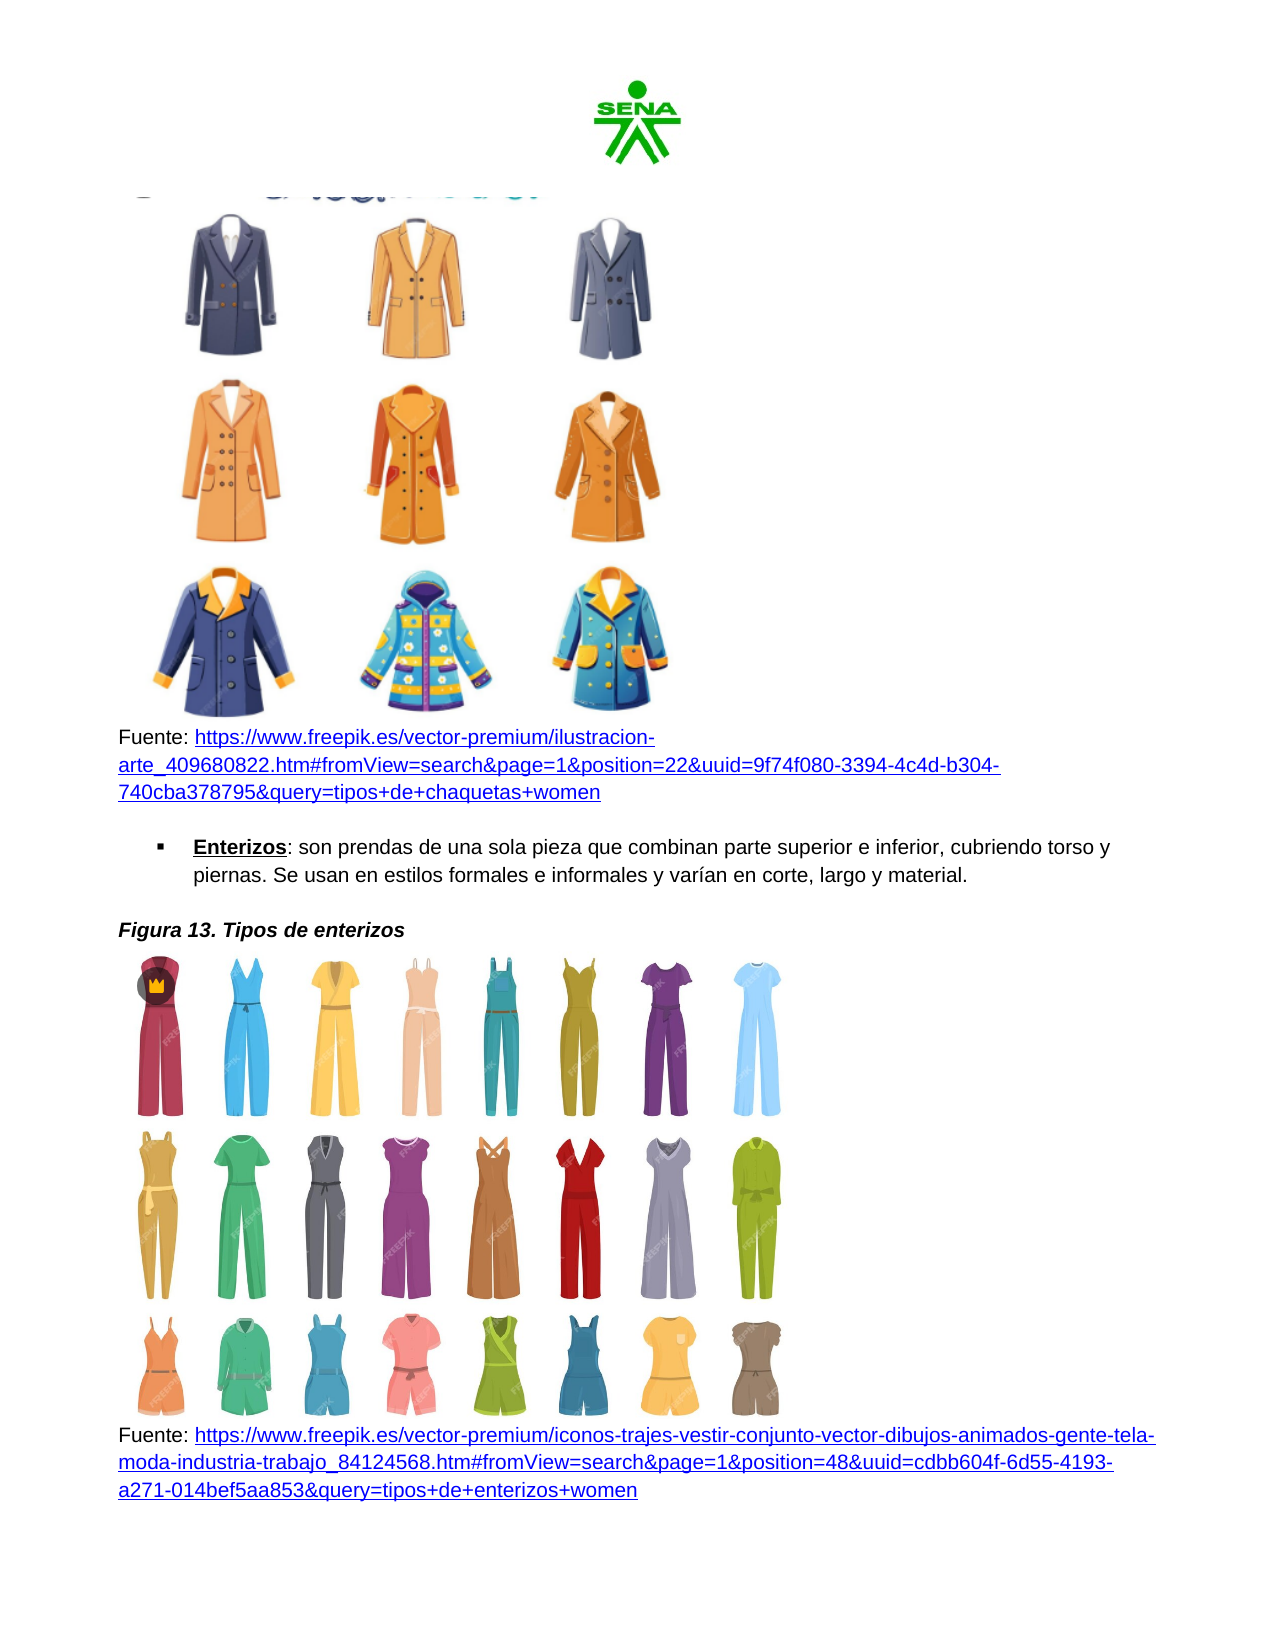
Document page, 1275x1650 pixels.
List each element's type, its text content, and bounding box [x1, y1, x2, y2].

text Fuente: https://www.freepik.es/vector-premium/iconos-trajes-vestir-conjunto-vector-dibujos-animados-gente-tela-moda-industria-trabajo_84124568.htm#fromView=search&page=1&position=48&uuid=cdbb604f-6d55-4193-a271-014bef5aa853&query=tipos+de+enterizos+women [118, 1423, 1157, 1502]
list Enterizos: son prendas de una sola pieza que combinan parte superior e inferior, cubriendo torso y piernas. Se usan en estilos formales e informales y varían en corte, largo y material. [156, 835, 1157, 887]
picture [118, 197, 680, 722]
picture [588, 75, 687, 172]
text Figura 13. Tipos de enterizos [118, 918, 1157, 942]
picture [118, 945, 795, 1419]
text Fuente: https://www.freepik.es/vector-premium/ilustracion-arte_409680822.htm#fromView=search&page=1&position=22&uuid=9f74f080-3394-4c4d-b304-740cba378795&query=tipos+de+chaquetas+women [118, 725, 1157, 804]
